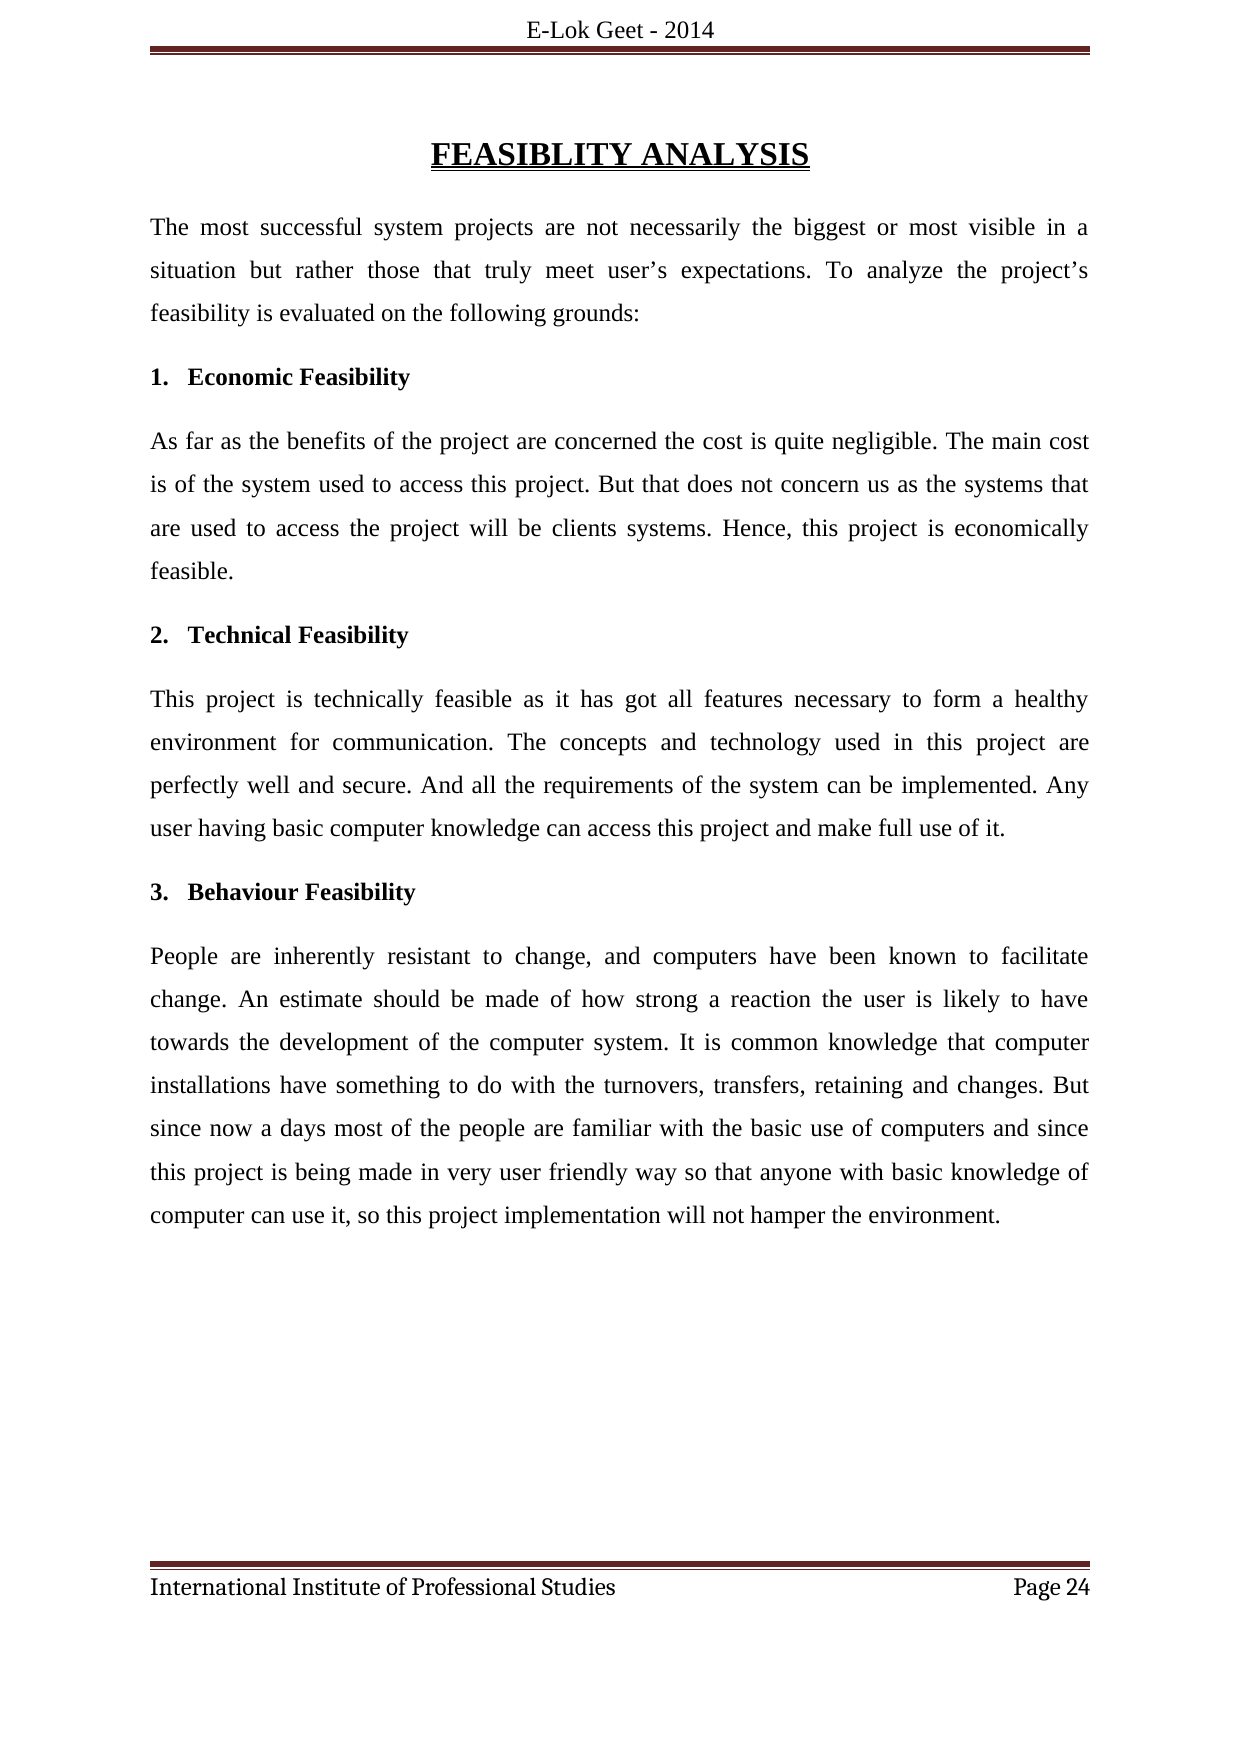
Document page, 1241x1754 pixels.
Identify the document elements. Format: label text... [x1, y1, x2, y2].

text FEASIBLITY ANALYSIS [150, 134, 1090, 172]
text As far as the benefits of the project are concerned the cost is quite negligible. The main cost is of the system used to access this project. But that does not concern us as the systems that are used to access the project will be clients systems. Hence, this project is economically feasible. [150, 426, 1090, 584]
list Economic Feasibility [150, 362, 1090, 391]
list Technical Feasibility [150, 620, 1090, 648]
list Behaviour Feasibility [150, 877, 1090, 906]
text This project is technically feasible as it has got all features necessary to form a healthy environment for communication. The concepts and technology used in this project are perfectly well and secure. And all the requirements of the system can be implemented. Any user having basic computer knowledge can access this project and make full use of it. [150, 684, 1090, 842]
text The most successful system projects are not necessarily the biggest or most visible in a situation but rather those that truly meet user’s expectations. To analyze the project’s feasibility is evaluated on the following grounds: [150, 212, 1090, 327]
text People are inherently resistant to change, and computers have been known to facilitate change. An estimate should be made of how strong a reaction the user is likely to have towards the development of the computer system. It is common knowledge that computer installations have something to do with the turnovers, transfers, retaining and changes. But since now a days most of the people are familiar with the basic use of computers and since this project is being made in very user friendly way so that anyone with basic knowledge of computer can use it, so this project implementation will not hamper the environment. [150, 941, 1090, 1228]
